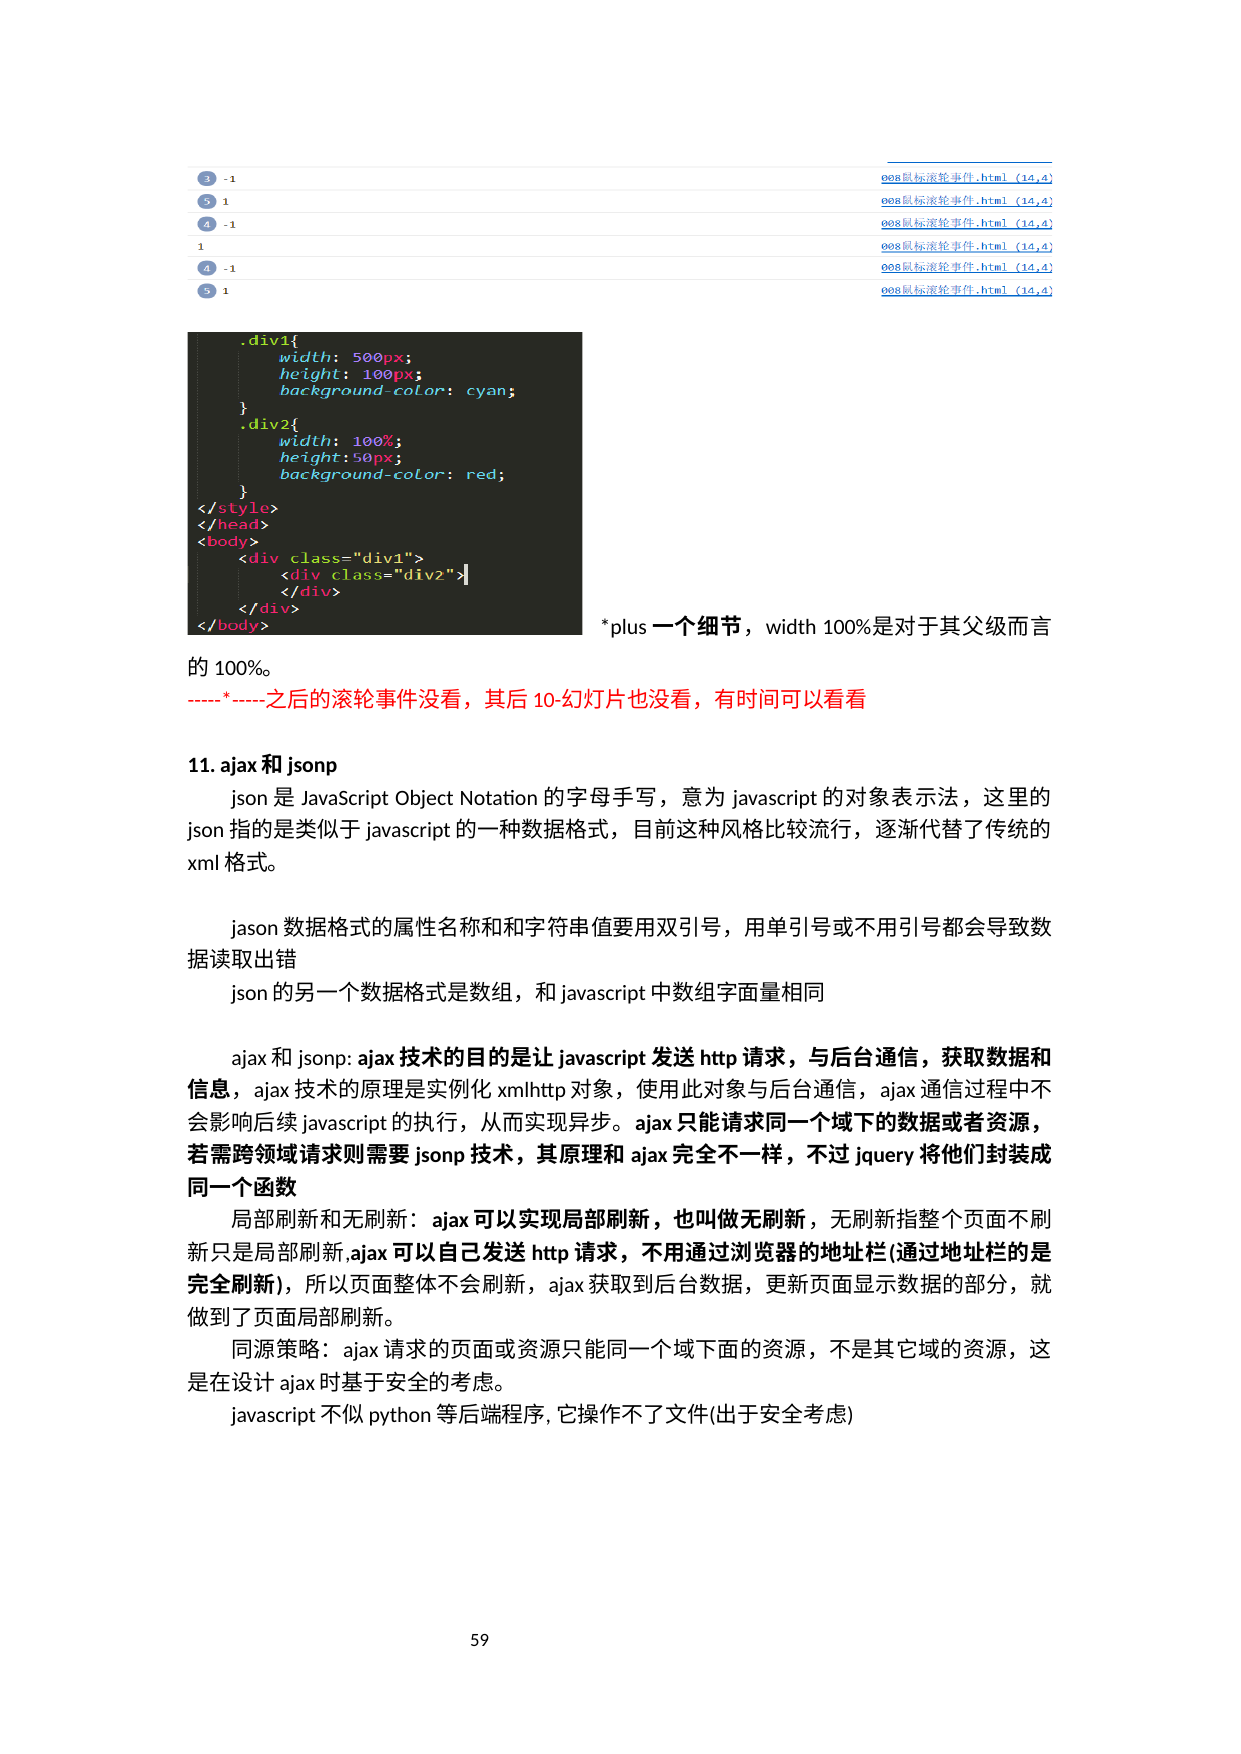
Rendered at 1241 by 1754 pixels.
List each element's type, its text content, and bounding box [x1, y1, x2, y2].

list jason数据格式的属性名称和和字符串值要用双引号，用单引号或不用引号都会导致数据读取出错 [187, 909, 1053, 974]
list javascript不似python等后端程序, 它操作不了文件(出于安全考虑) [187, 1397, 1053, 1429]
list ajax和jsonp [187, 747, 1053, 779]
picture [187, 162, 1053, 300]
list 局部刷新和无刷新：ajax可以实现局部刷新，也叫做无刷新，无刷新指整个页面不刷新只是局部刷新,ajax可以自己发送http请求，不用通过浏览器的地址栏(通过地址栏的是完全刷新)，所以页面整体不会刷新，ajax获取到后台数据，更新页面显示数据的部分，就做到了页面局部刷新。 [187, 1202, 1053, 1332]
list -----*-----之后的滚轮事件没看，其后10-幻灯片也没看，有时间可以看看 [187, 682, 1053, 714]
list json是JavaScript Object Notation的字母手写，意为javascript的对象表示法，这里的json指的是类似于javascript的一种数据格式，目前这种风格比较流行，逐渐代替了传统的xml格式。 [187, 779, 1053, 877]
list 同源策略：ajax请求的页面或资源只能同一个域下面的资源，不是其它域的资源，这是在设计ajax时基于安全的考虑。 [187, 1332, 1053, 1397]
list ajax和jsonp: ajax技术的目的是让javascript发送http请求，与后台通信，获取数据和信息，ajax技术的原理是实例化xmlhttp对象，使用此对象与后台通信，ajax通信过程中不会影响后续javascript的执行，从而实现异步。ajax只能请求同一个域下的数据或者资源，若需跨领域请求则需要jsonp技术，其原理和ajax完全不一样，不过jquery将他们封装成同一个函数 [187, 1039, 1053, 1202]
picture [187, 332, 583, 635]
list json的另一个数据格式是数组，和javascript中数组字面量相同 [187, 974, 1053, 1007]
